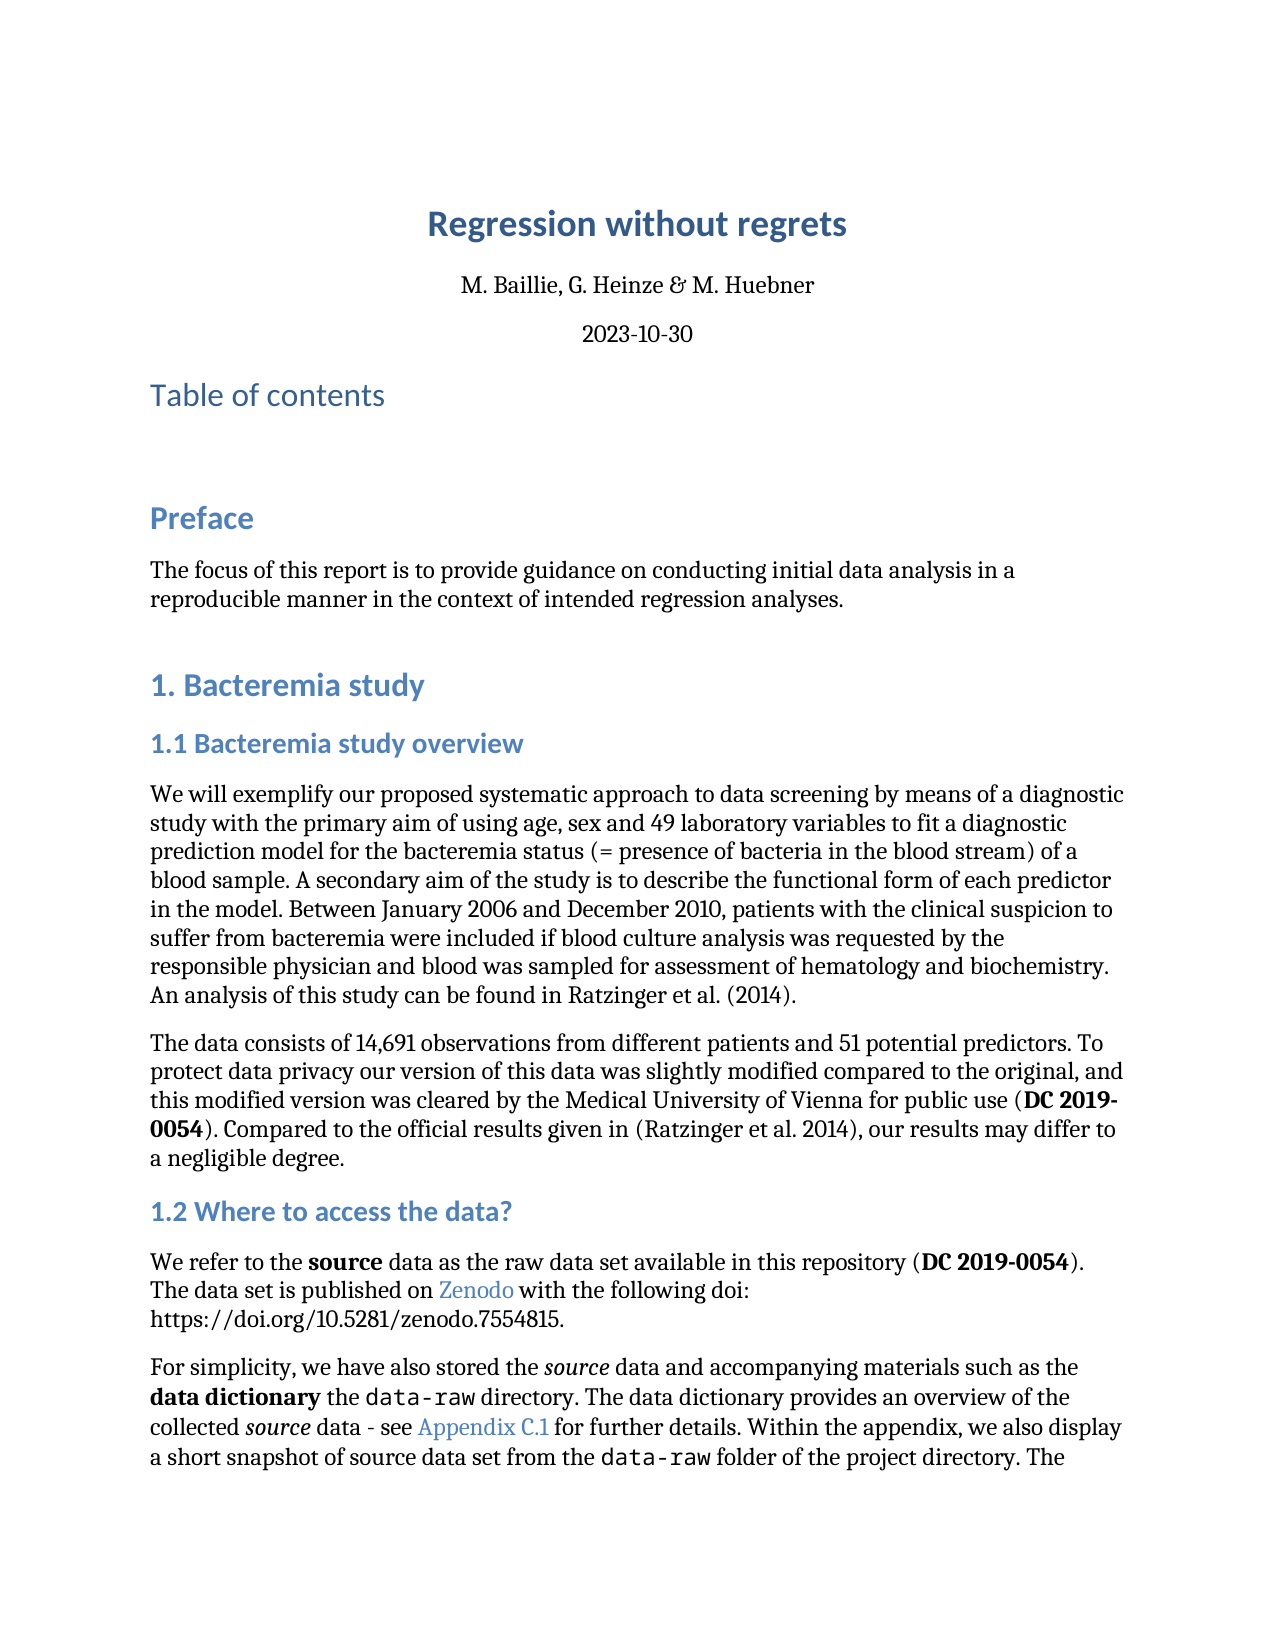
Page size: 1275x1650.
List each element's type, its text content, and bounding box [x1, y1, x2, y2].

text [150, 1352, 1125, 1472]
text M. Baillie, G. Heinze & M. Huebner [150, 271, 1125, 299]
subtitle 1.2 Where to access the data? [150, 1193, 1125, 1229]
text The data consists of 14,691 observations from different patients and 51 potential predictors. To protect data privacy our version of this data was slightly modified compared to the original, and this modified version was cleared by the Medical University of Vienna for public use (DC 2019-0054). Compared to the official results given in (Ratzinger et al. 2014), our results may differ to a negligible degree. [150, 1028, 1125, 1172]
text 2023-10-30 [150, 320, 1125, 349]
text We refer to the source data as the raw data set available in this repository (DC 2019-0054). The data set is published on Zenodo with the following doi: https://doi.org/10.5281/zenodo.7554815. [150, 1247, 1125, 1334]
text The focus of this report is to provide guidance on conducting initial data analysis in a reproducible manner in the context of intended regression analyses. [150, 556, 1125, 614]
text We will exemplify our proposed systematic approach to data screening by means of a diagnostic study with the primary aim of using age, sex and 49 laboratory variables to fit a diagnostic prediction model for the bacteremia status (= presence of bacteria in the blood stream) of a blood sample. A secondary aim of the study is to describe the functional form of each predictor in the model. Between January 2006 and December 2010, patients with the clinical suspicion to suffer from bacteremia were included if blood culture analysis was requested by the responsible physician and blood was sampled for assessment of hematology and biochemistry. An analysis of this study can be found in Ratzinger et al. (2014). [150, 780, 1125, 1010]
subtitle 1. Bacteremia study [150, 664, 1125, 704]
subtitle Preface [150, 497, 1125, 538]
title Regression without regrets [150, 200, 1125, 246]
subtitle 1.1 Bacteremia study overview [150, 725, 1125, 761]
